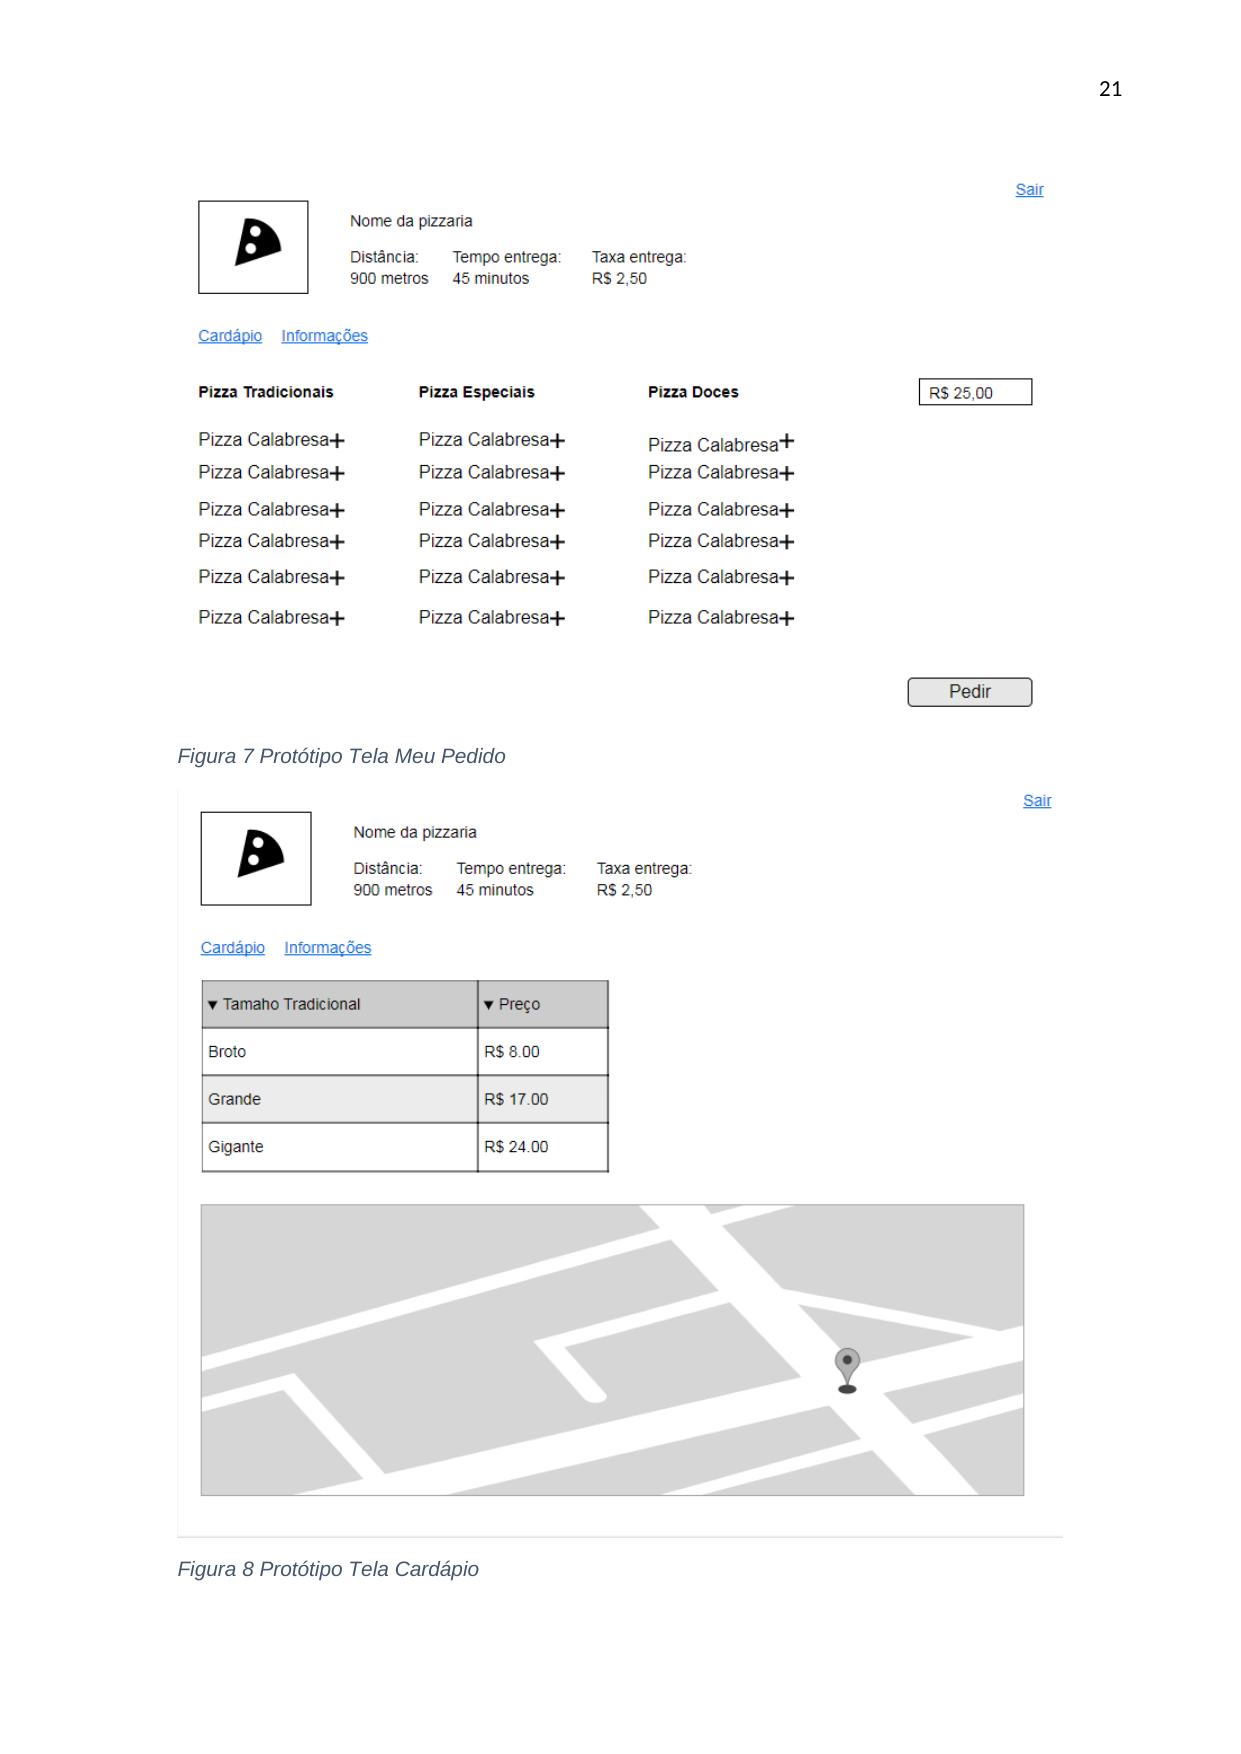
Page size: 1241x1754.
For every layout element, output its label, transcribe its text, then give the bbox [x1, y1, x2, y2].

picture [177, 177, 1063, 726]
text Figura 7 Protótipo Tela Meu Pedido [177, 744, 1122, 768]
picture [177, 788, 1063, 1538]
text Figura 8 Protótipo Tela Cardápio [177, 1557, 1122, 1581]
